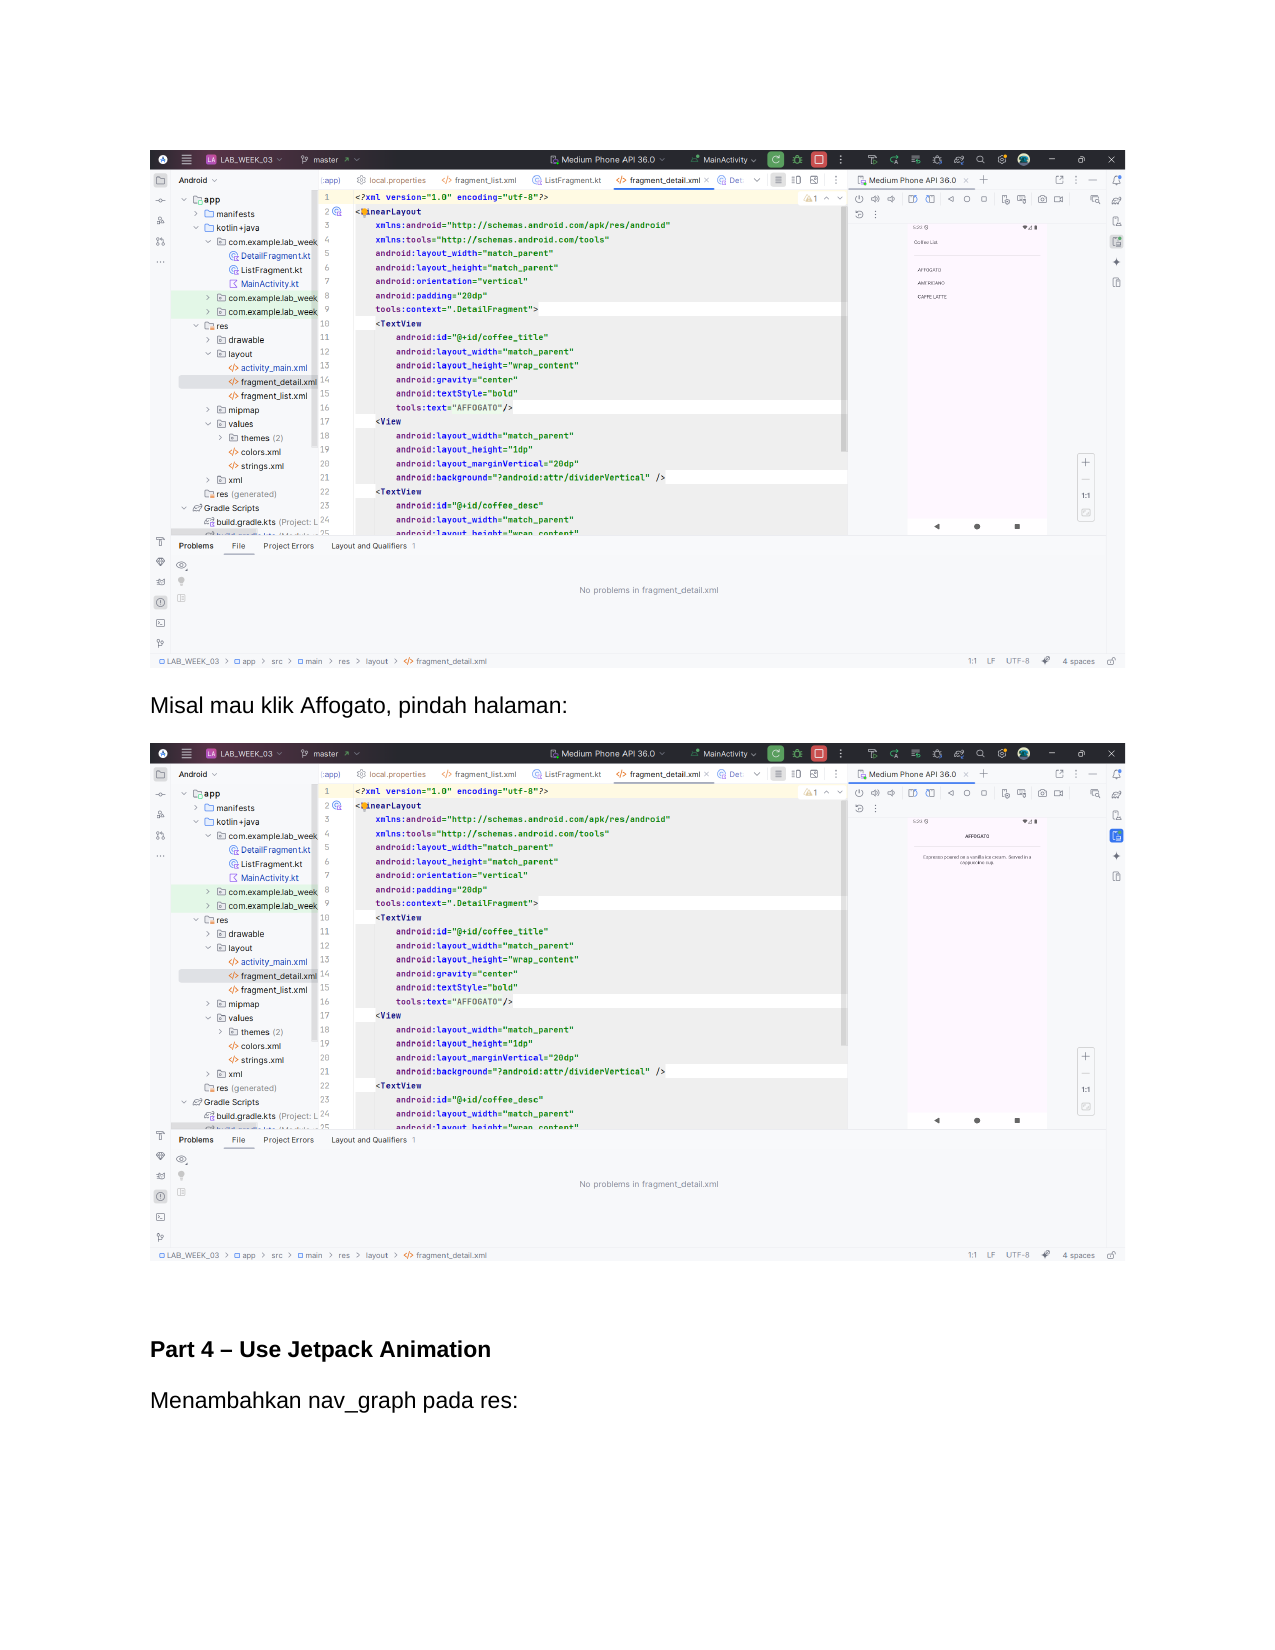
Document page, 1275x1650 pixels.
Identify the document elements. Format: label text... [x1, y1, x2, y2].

text Misal mau klik Affogato, pindah halaman: [150, 692, 1125, 719]
text Part 4 – Use Jetpack Animation [150, 1336, 1125, 1362]
text Menambahkan nav_graph pada res: [150, 1387, 1125, 1413]
picture [150, 743, 1125, 1261]
picture [150, 150, 1125, 668]
